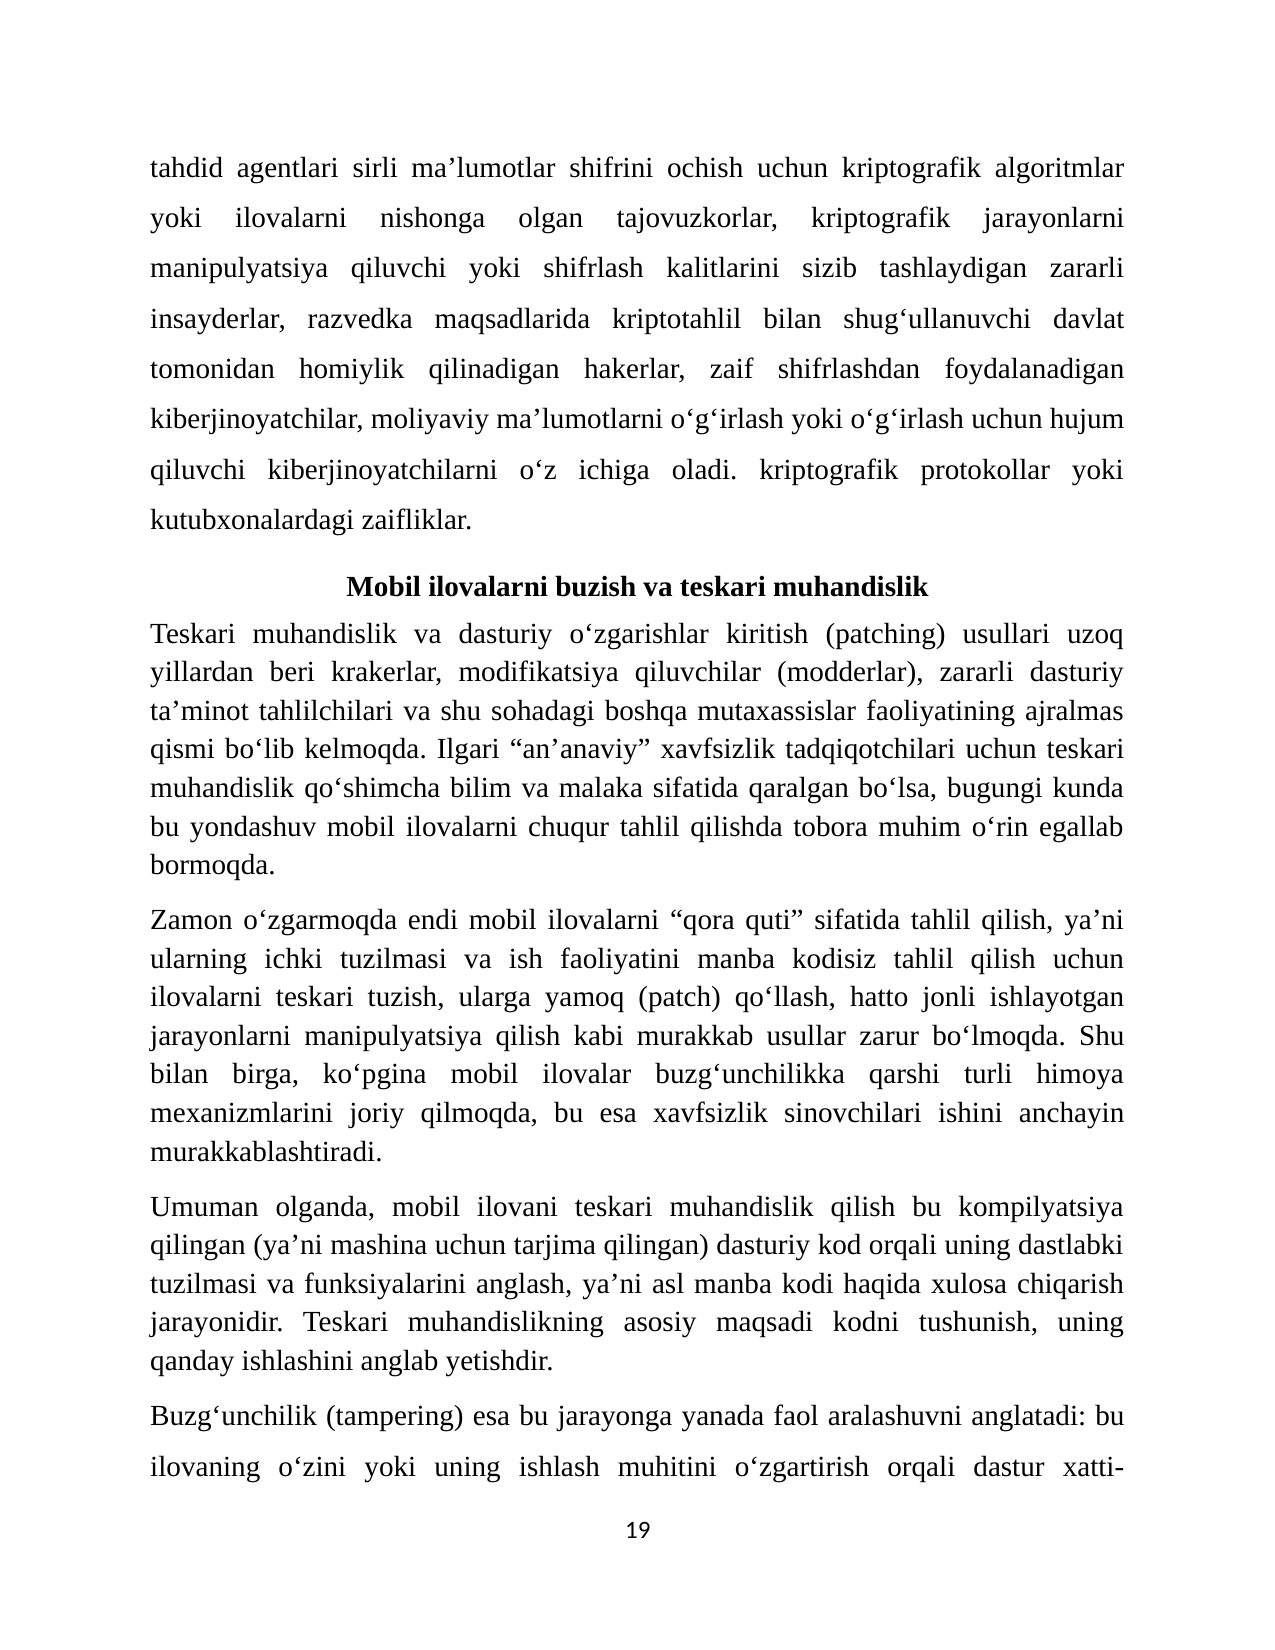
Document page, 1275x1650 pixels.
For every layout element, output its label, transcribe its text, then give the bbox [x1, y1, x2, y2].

text Teskari muhandislik va dasturiy o‘zgarishlar kiritish (patching) usullari uzoq yillardan beri krakerlar, modifikatsiya qiluvchilar (modderlar), zararli dasturiy ta’minot tahlilchilari va shu sohadagi boshqa mutaxassislar faoliyatining ajralmas qismi bo‘lib kelmoqda. Ilgari “an’anaviy” xavfsizlik tadqiqotchilari uchun teskari muhandislik qo‘shimcha bilim va malaka sifatida qaralgan bo‘lsa, bugungi kunda bu yondashuv mobil ilovalarni chuqur tahlil qilishda tobora muhim o‘rin egallab bormoqda. [150, 616, 1125, 881]
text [150, 1398, 1125, 1482]
text Zamon o‘zgarmoqda endi mobil ilovalarni “qora quti” sifatida tahlil qilish, ya’ni ularning ichki tuzilmasi va ish faoliyatini manba kodisiz tahlil qilish uchun ilovalarni teskari tuzish, ularga yamoq (patch) qo‘llash, hatto jonli ishlayotgan jarayonlarni manipulyatsiya qilish kabi murakkab usullar zarur bo‘lmoqda. Shu bilan birga, ko‘pgina mobil ilovalar buzg‘unchilikka qarshi turli himoya mexanizmlarini joriy qilmoqda, bu esa xavfsizlik sinovchilari ishini anchayin murakkablashtiradi. [150, 902, 1125, 1167]
subtitle Mobil ilovalarni buzish va teskari muhandislik [150, 569, 1125, 603]
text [150, 150, 1125, 536]
text Umuman olganda, mobil ilovani teskari muhandislik qilish bu kompilyatsiya qilingan (ya’ni mashina uchun tarjima qilingan) dasturiy kod orqali uning dastlabki tuzilmasi va funksiyalarini anglash, ya’ni asl manba kodi haqida xulosa chiqarish jarayonidir. Teskari muhandislikning asosiy maqsadi kodni tushunish, uning qanday ishlashini anglab yetishdir. [150, 1189, 1125, 1377]
